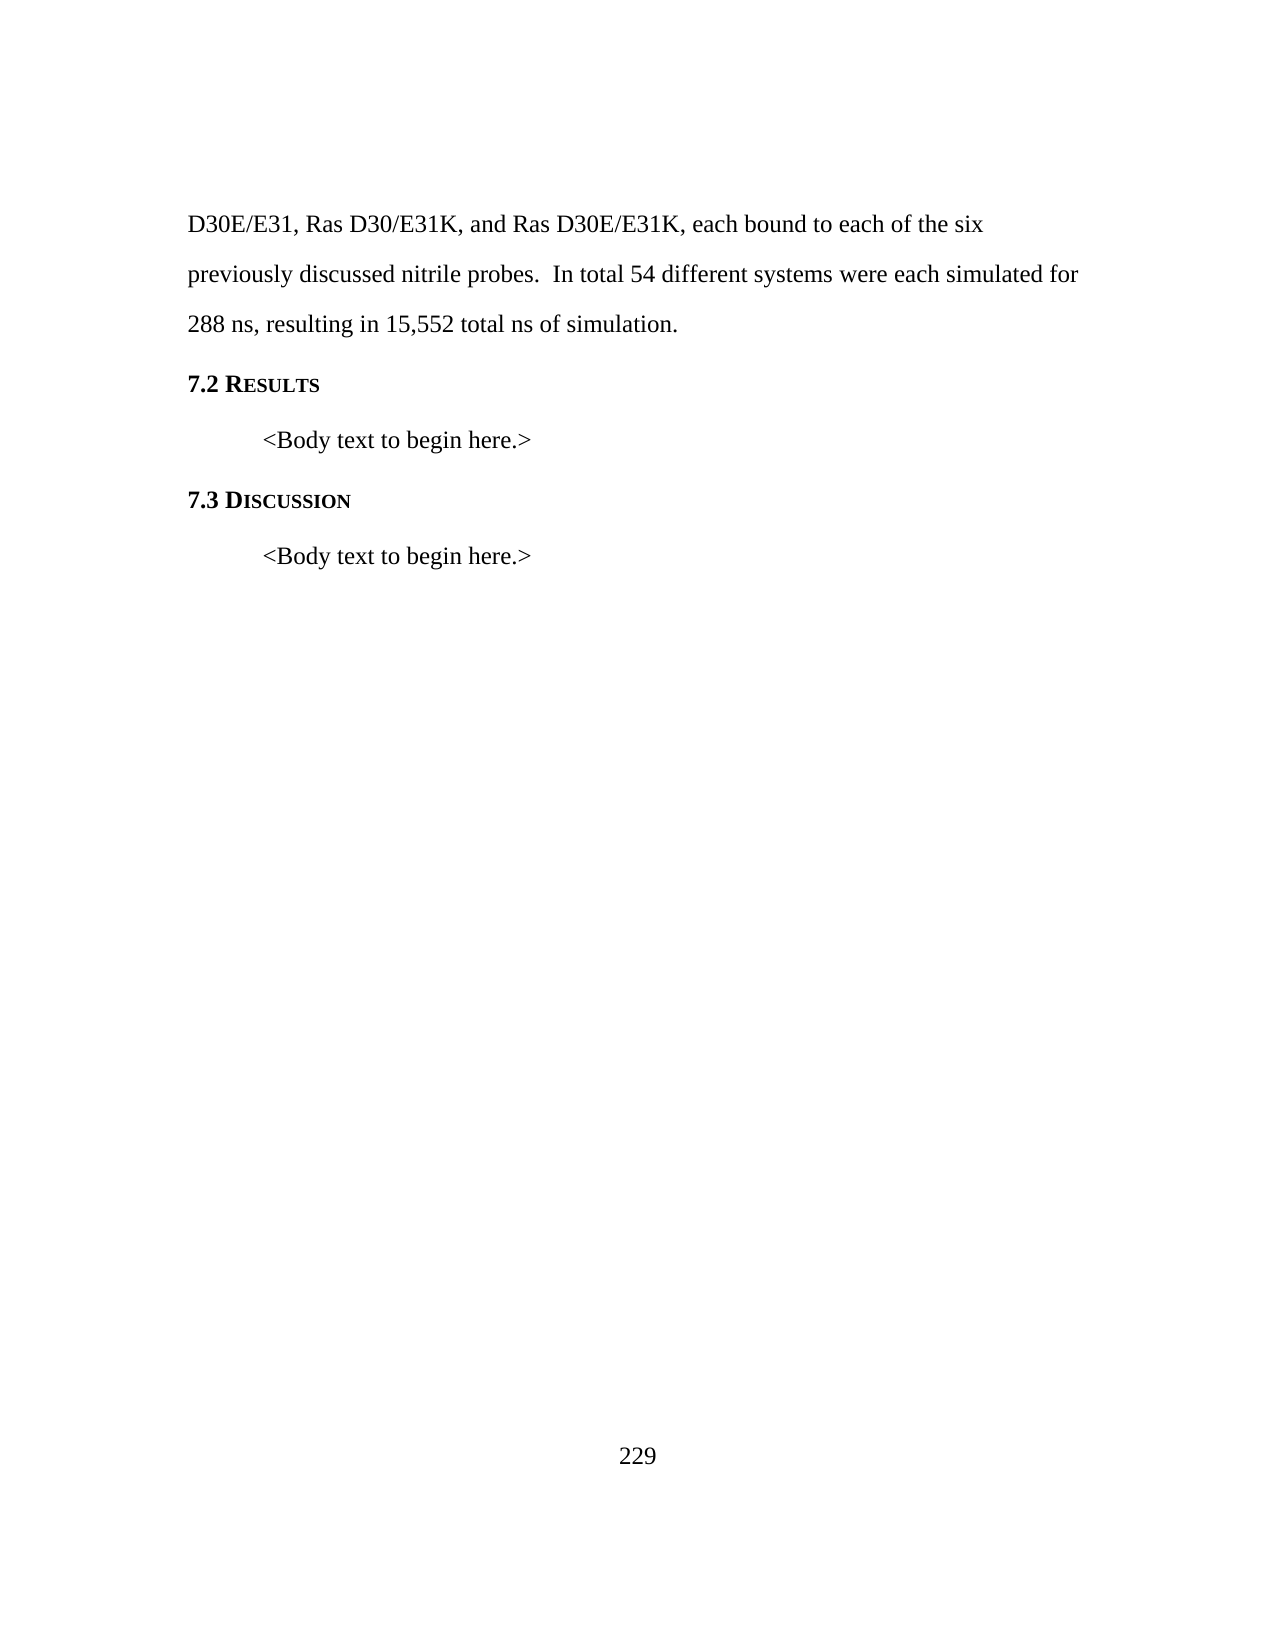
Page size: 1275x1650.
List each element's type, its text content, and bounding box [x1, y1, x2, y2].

subtitle Results [187, 369, 1087, 397]
text <Body text to begin here.> [187, 520, 1087, 570]
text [187, 187, 1087, 337]
subtitle Discussion [187, 485, 1087, 514]
text <Body text to begin here.> [187, 404, 1087, 454]
